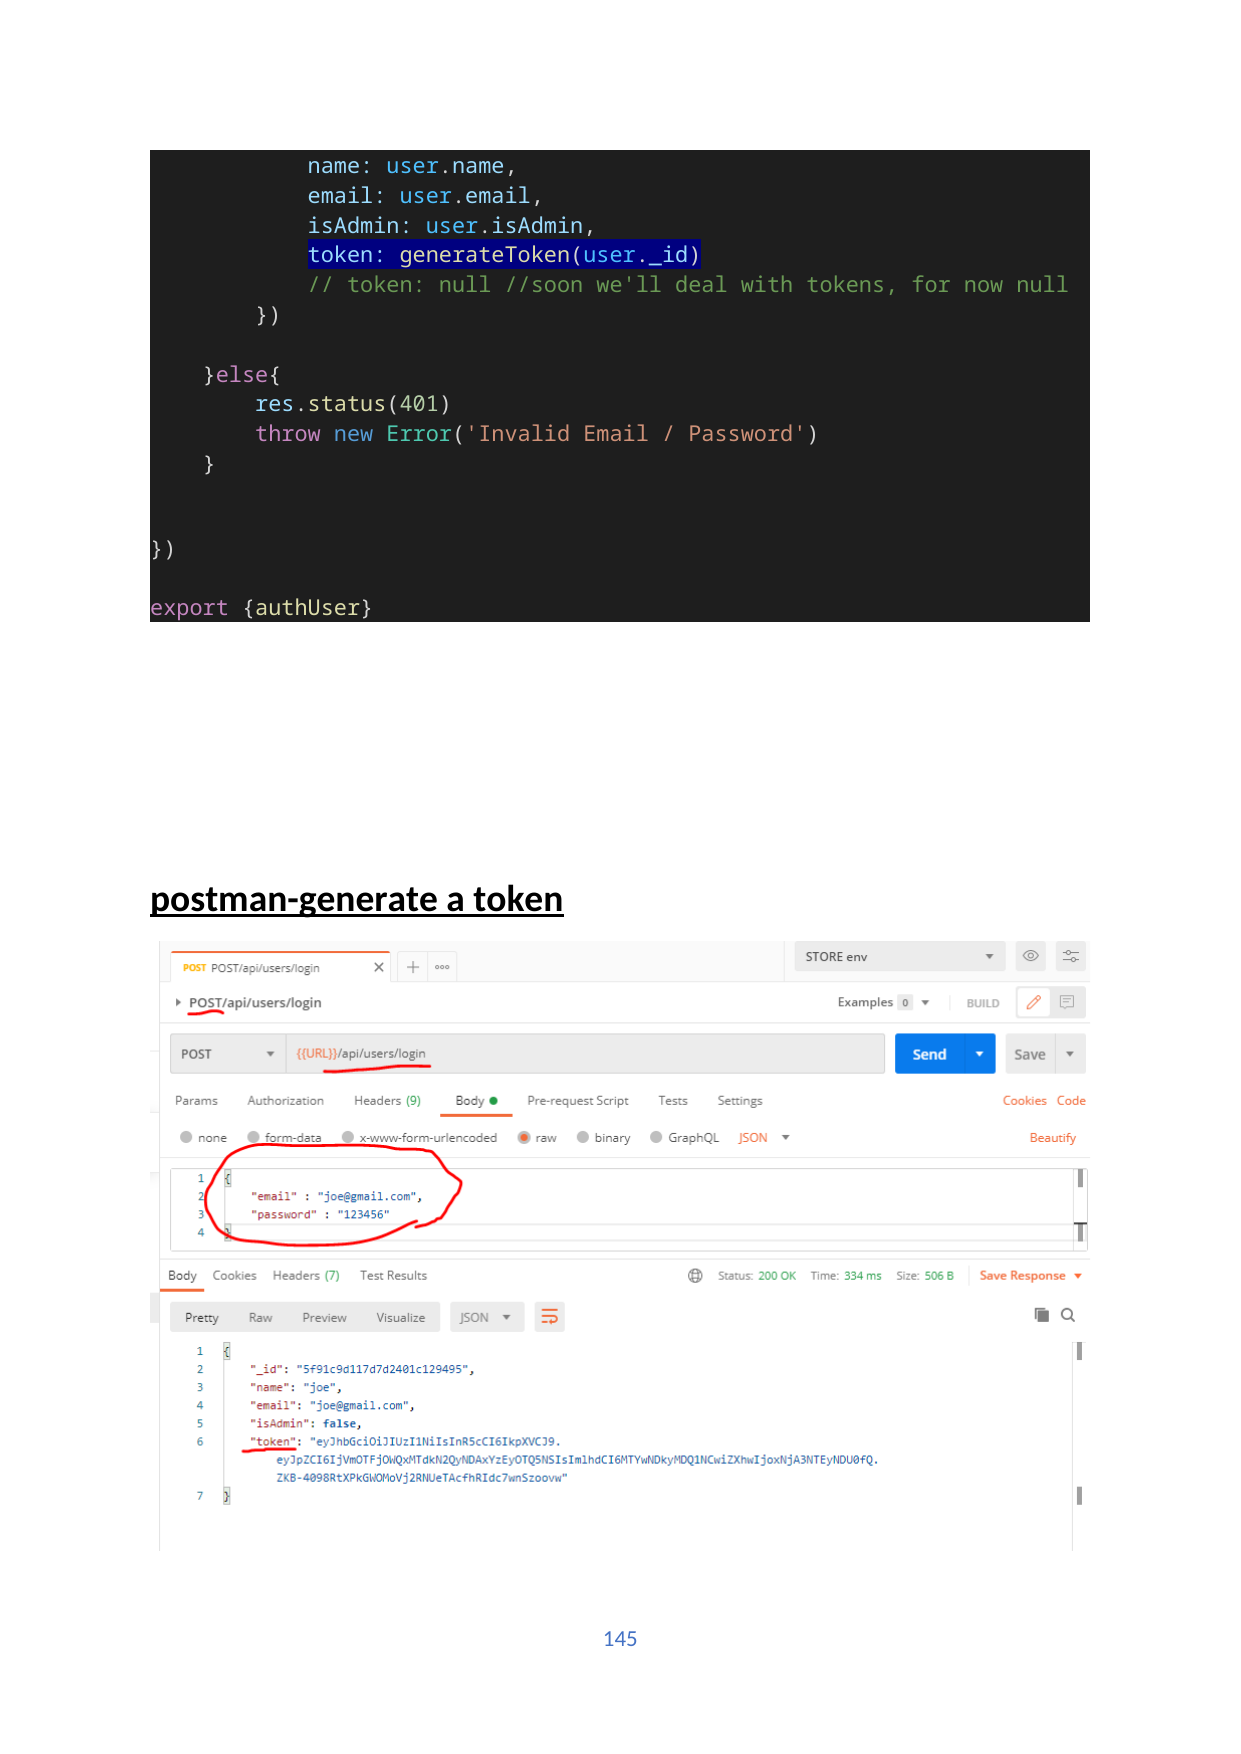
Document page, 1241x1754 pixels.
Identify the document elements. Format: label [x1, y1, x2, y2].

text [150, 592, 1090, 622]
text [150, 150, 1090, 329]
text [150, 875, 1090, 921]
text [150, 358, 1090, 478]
picture [150, 941, 1091, 1551]
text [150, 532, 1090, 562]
